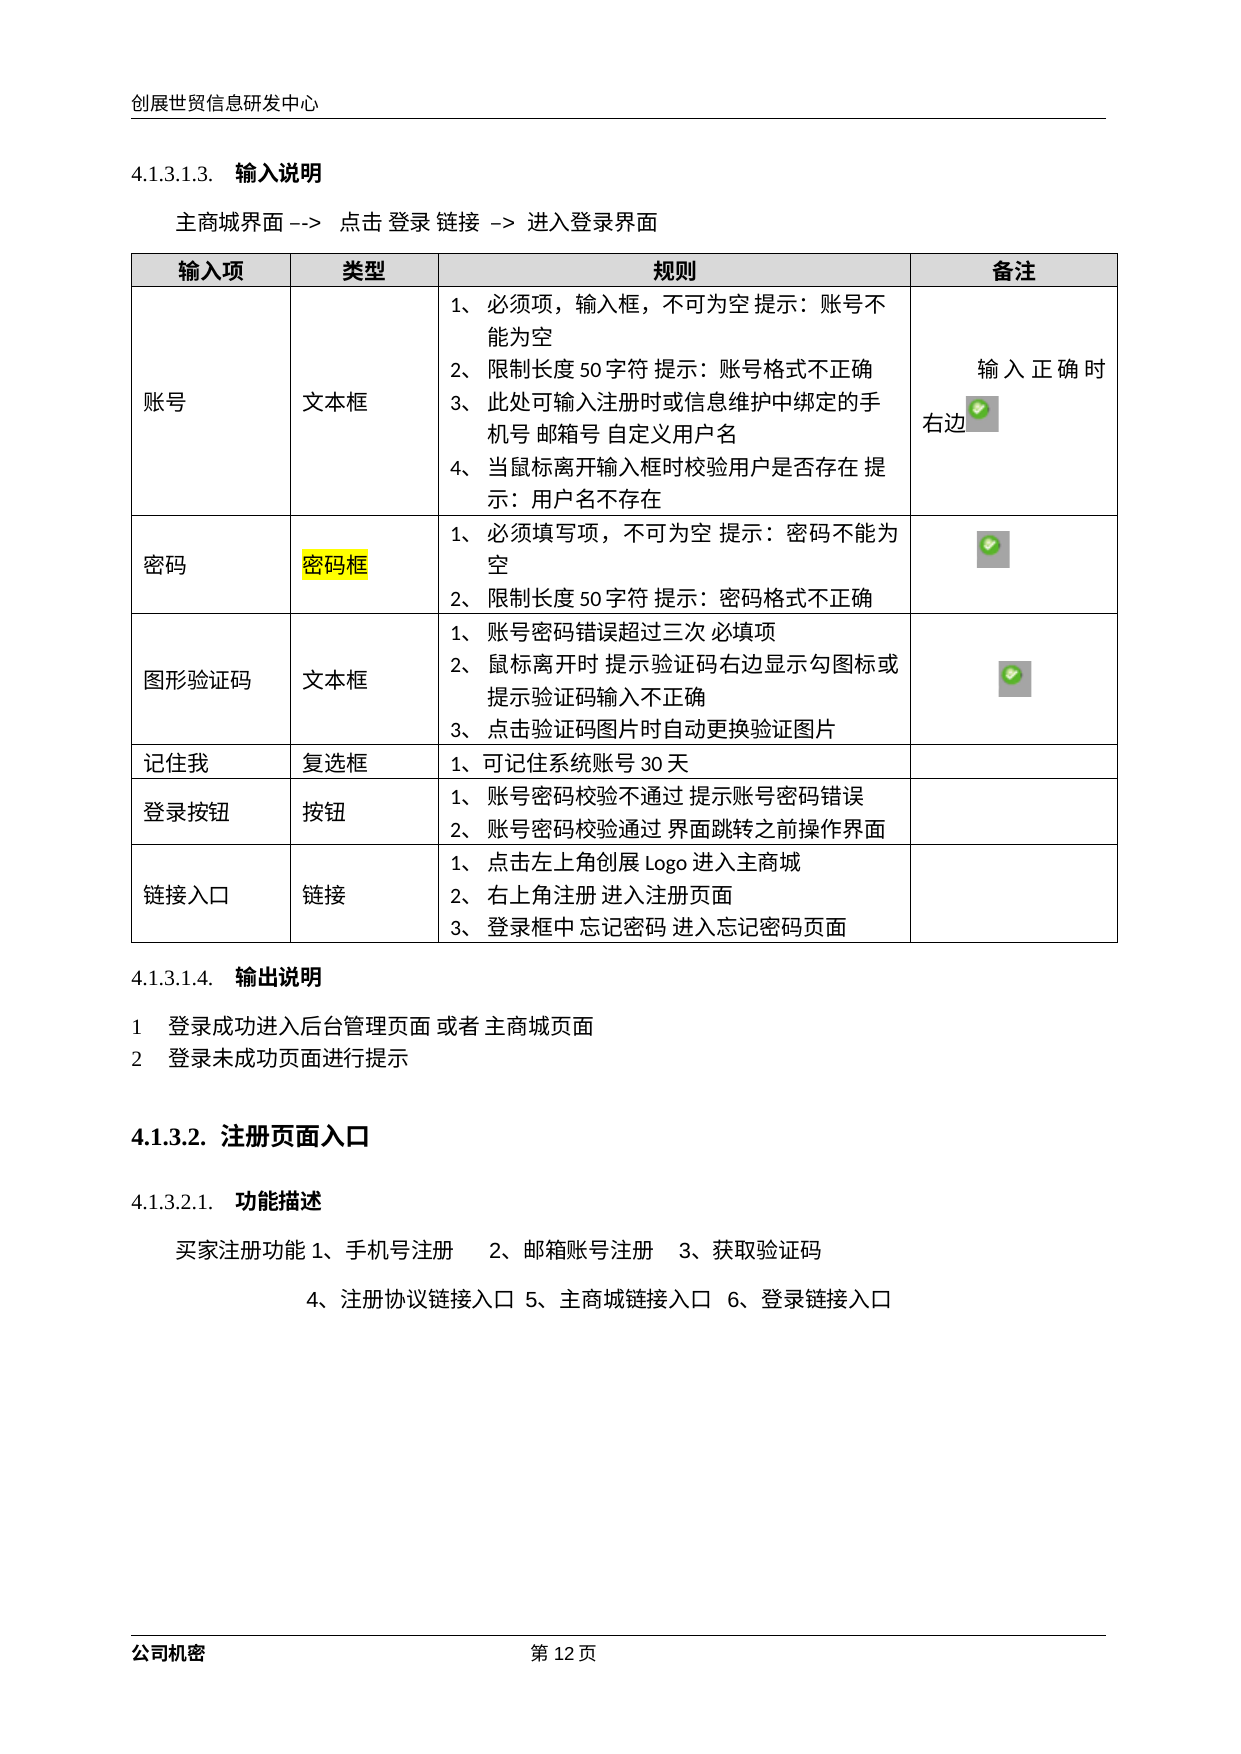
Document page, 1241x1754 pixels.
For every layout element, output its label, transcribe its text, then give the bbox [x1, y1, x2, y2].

table_cell 密码 [132, 516, 290, 613]
table_cell [911, 779, 1117, 844]
table_cell 账号 [132, 287, 290, 514]
table_cell 文本框 [291, 287, 438, 514]
text 主商城界面 –-> 点击 登录 链接 –> 进入登录界面 [131, 204, 1106, 237]
table_cell 文本框 [291, 614, 438, 744]
table_cell 链接 [291, 845, 438, 942]
table_header 输入项 [132, 254, 290, 286]
table_cell [911, 614, 1117, 744]
picture [965, 396, 999, 432]
table_cell 账号密码错误超过三次 必填项 鼠标离开时 提示验证码右边显示勾图标或提示验证码输入不正确 点击验证码图片时自动更换验证图片 [439, 614, 910, 744]
table_header 类型 [291, 254, 438, 286]
table_cell 登录按钮 [132, 779, 290, 844]
subtitle 注册页面入口 [131, 1102, 1106, 1167]
list 登录未成功页面进行提示 [131, 1041, 1106, 1073]
table_cell [911, 745, 1117, 778]
table_cell 链接入口 [132, 845, 290, 942]
table_cell 1、可记住系统账号30天 [439, 745, 910, 778]
picture [998, 661, 1032, 697]
table_cell 图形验证码 [132, 614, 290, 744]
table_cell 密码框 [291, 516, 438, 613]
table_cell 必须填写项，不可为空 提示：密码不能为空 限制长度50字符 提示：密码格式不正确 [439, 516, 910, 613]
table_cell 按钮 [291, 779, 438, 844]
table_cell [911, 516, 1117, 613]
subtitle 输出说明 [131, 959, 1106, 992]
table_cell 账号密码校验不通过 提示账号密码错误 账号密码校验通过 界面跳转之前操作界面 [439, 779, 910, 844]
table_cell 点击左上角创展Logo 进入主商城 右上角注册 进入注册页面 登录框中 忘记密码 进入忘记密码页面 [439, 845, 910, 942]
list 登录成功进入后台管理页面 或者 主商城页面 [131, 1008, 1106, 1041]
table_cell [911, 845, 1117, 942]
table_header 规则 [439, 254, 910, 286]
table_cell 必须项，输入框，不可为空 提示：账号不能为空 限制长度50字符 提示：账号格式不正确 此处可输入注册时或信息维护中绑定的手机号 邮箱号 自定义用户名 当鼠标离开输入框时校验用户是否存在 提示：用户名不存在 [439, 287, 910, 514]
text 4、注册协议链接入口 5、主商城链接入口 6、登录链接入口 [131, 1294, 1106, 1327]
picture [976, 531, 1010, 568]
table_cell 复选框 [291, 745, 438, 778]
table_cell 记住我 [132, 745, 290, 778]
text 买家注册功能 1、手机号注册 2、邮箱账号注册 3、获取验证码 [131, 1245, 1106, 1278]
subtitle 功能描述 [131, 1197, 1106, 1229]
table_cell 输入正确时右边 [911, 287, 1117, 514]
table_header 备注 [911, 254, 1117, 286]
subtitle 输入说明 [131, 156, 1106, 188]
